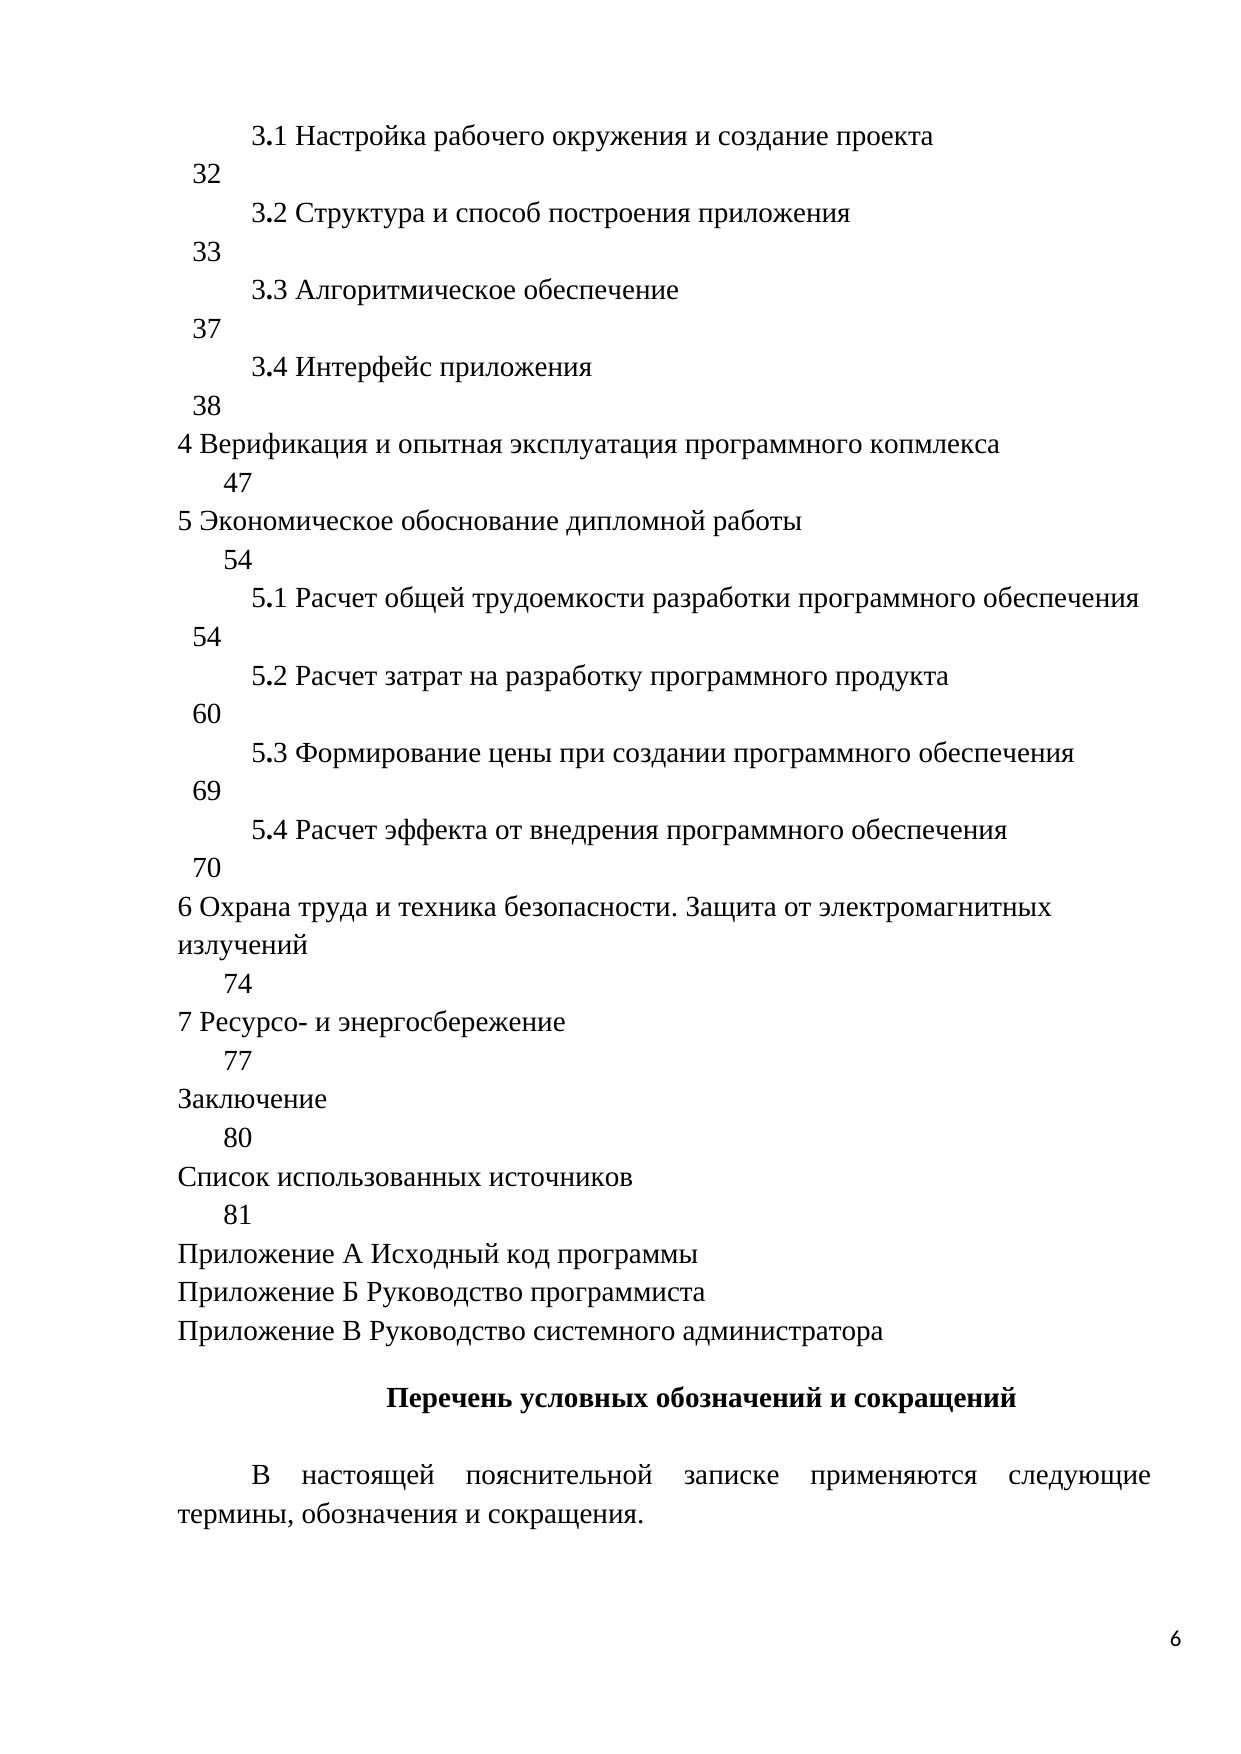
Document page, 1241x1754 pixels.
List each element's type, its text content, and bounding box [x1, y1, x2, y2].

text Перечень условных обозначений и сокращений [177, 1380, 1152, 1414]
text В настоящей пояснительной записке применяются следующие термины, обозначения и сокращения. [177, 1457, 1152, 1529]
